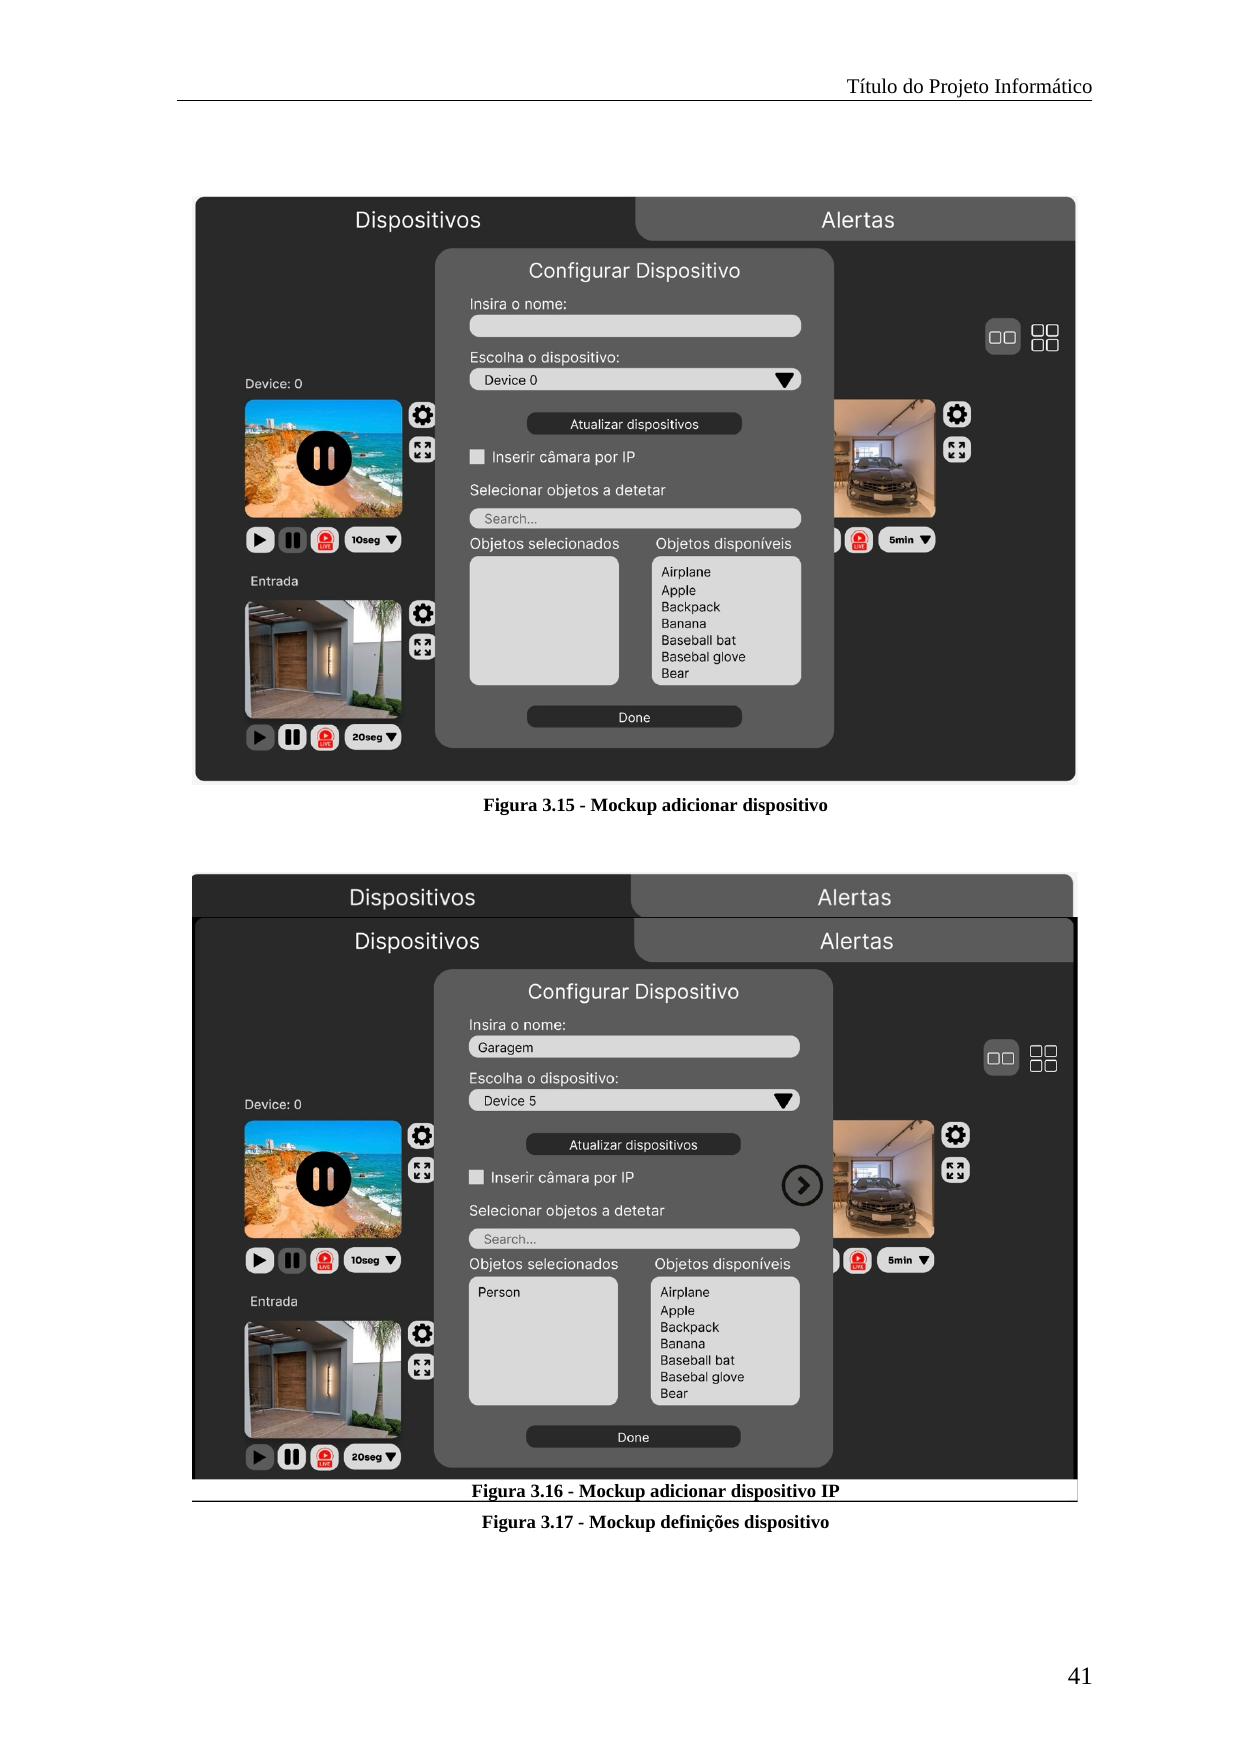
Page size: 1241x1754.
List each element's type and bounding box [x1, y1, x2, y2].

picture [192, 872, 1078, 1479]
picture [192, 196, 1078, 785]
